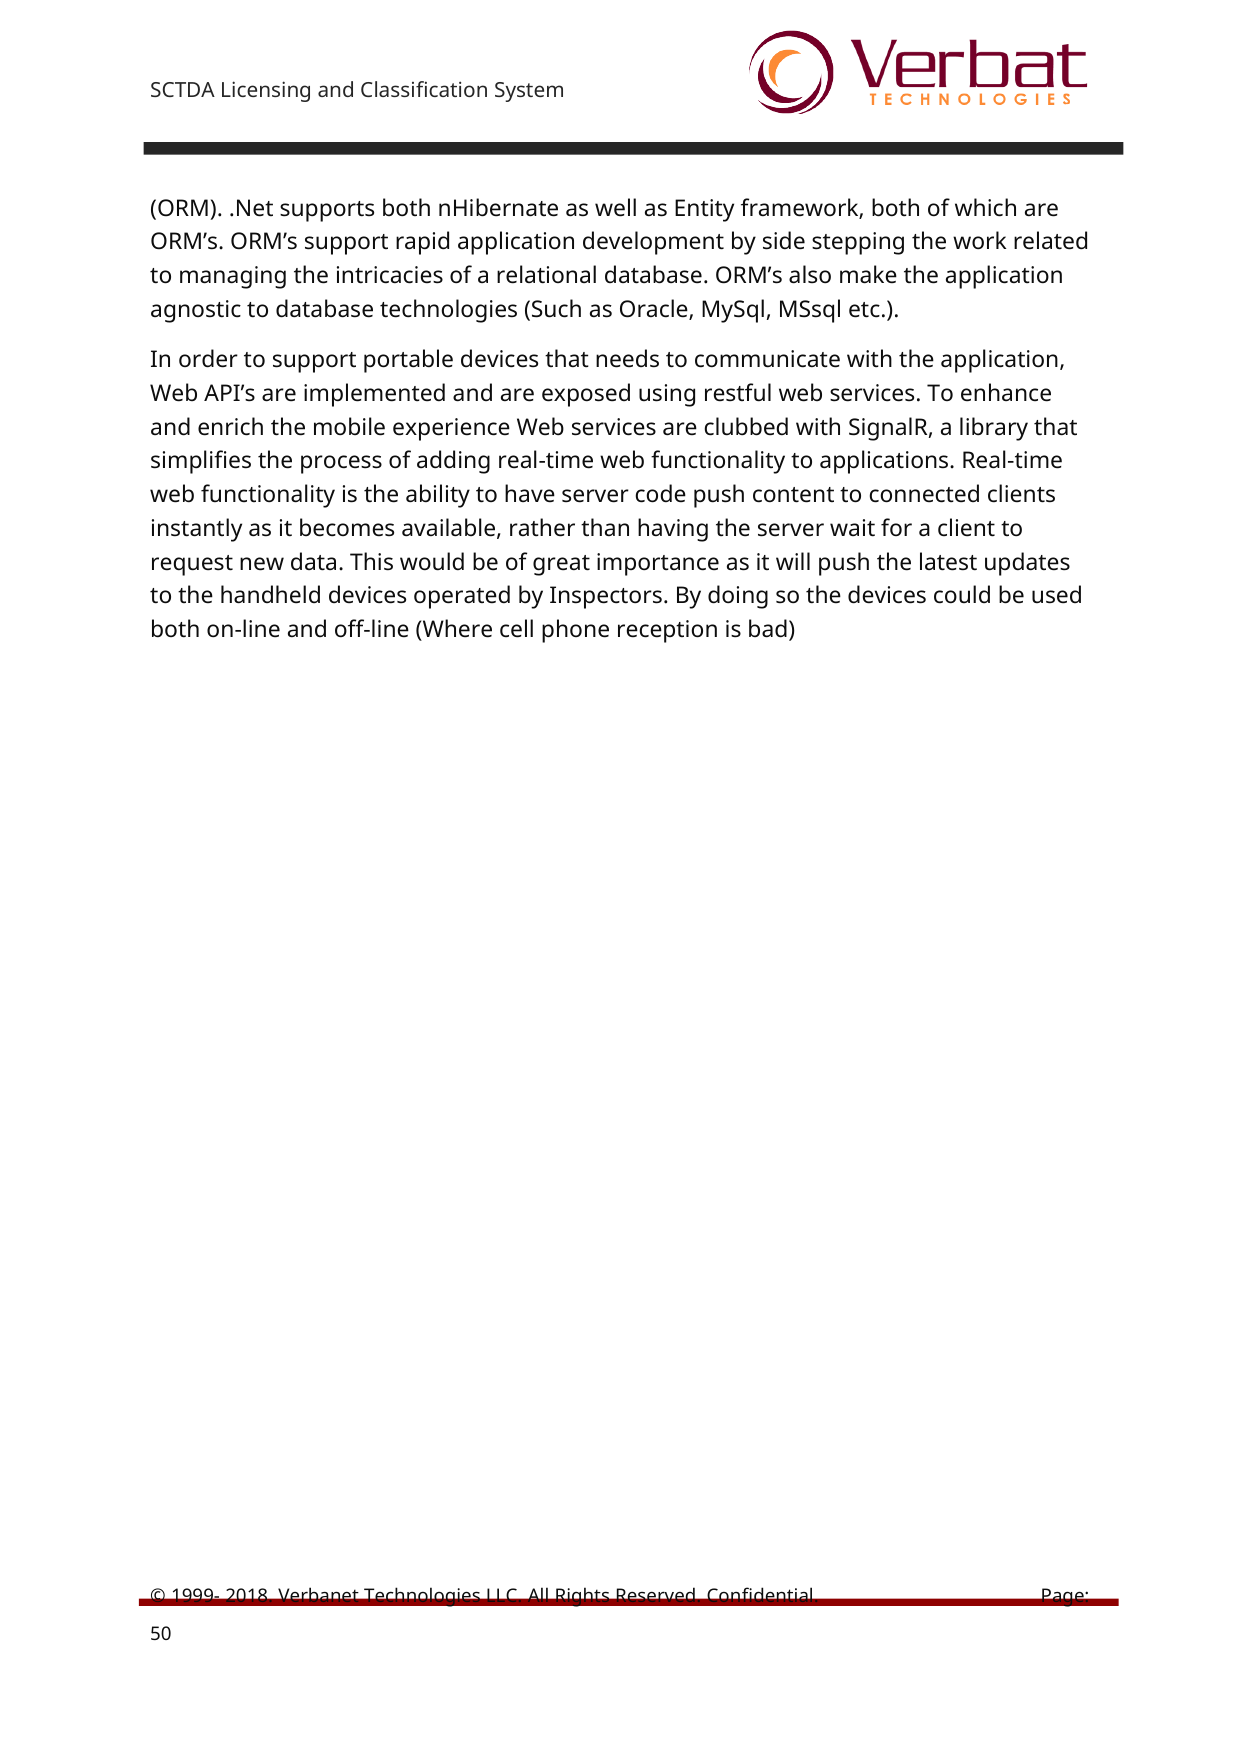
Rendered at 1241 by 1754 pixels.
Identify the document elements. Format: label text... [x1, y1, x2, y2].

picture [745, 26, 1089, 114]
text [150, 192, 1090, 324]
text In order to support portable devices that needs to communicate with the application, Web API’s are implemented and are exposed using restful web services. To enhance and enrich the mobile experience Web services are clubbed with SignalR, a library that simplifies the process of adding real-time web functionality to applications. Real-time web functionality is the ability to have server code push content to connected clients instantly as it becomes available, rather than having the server wait for a client to request new data. This would be of great importance as it will push the latest updates to the handheld devices operated by Inspectors. By doing so the devices could be used both on-line and off-line (Where cell phone reception is bad) [150, 343, 1090, 644]
